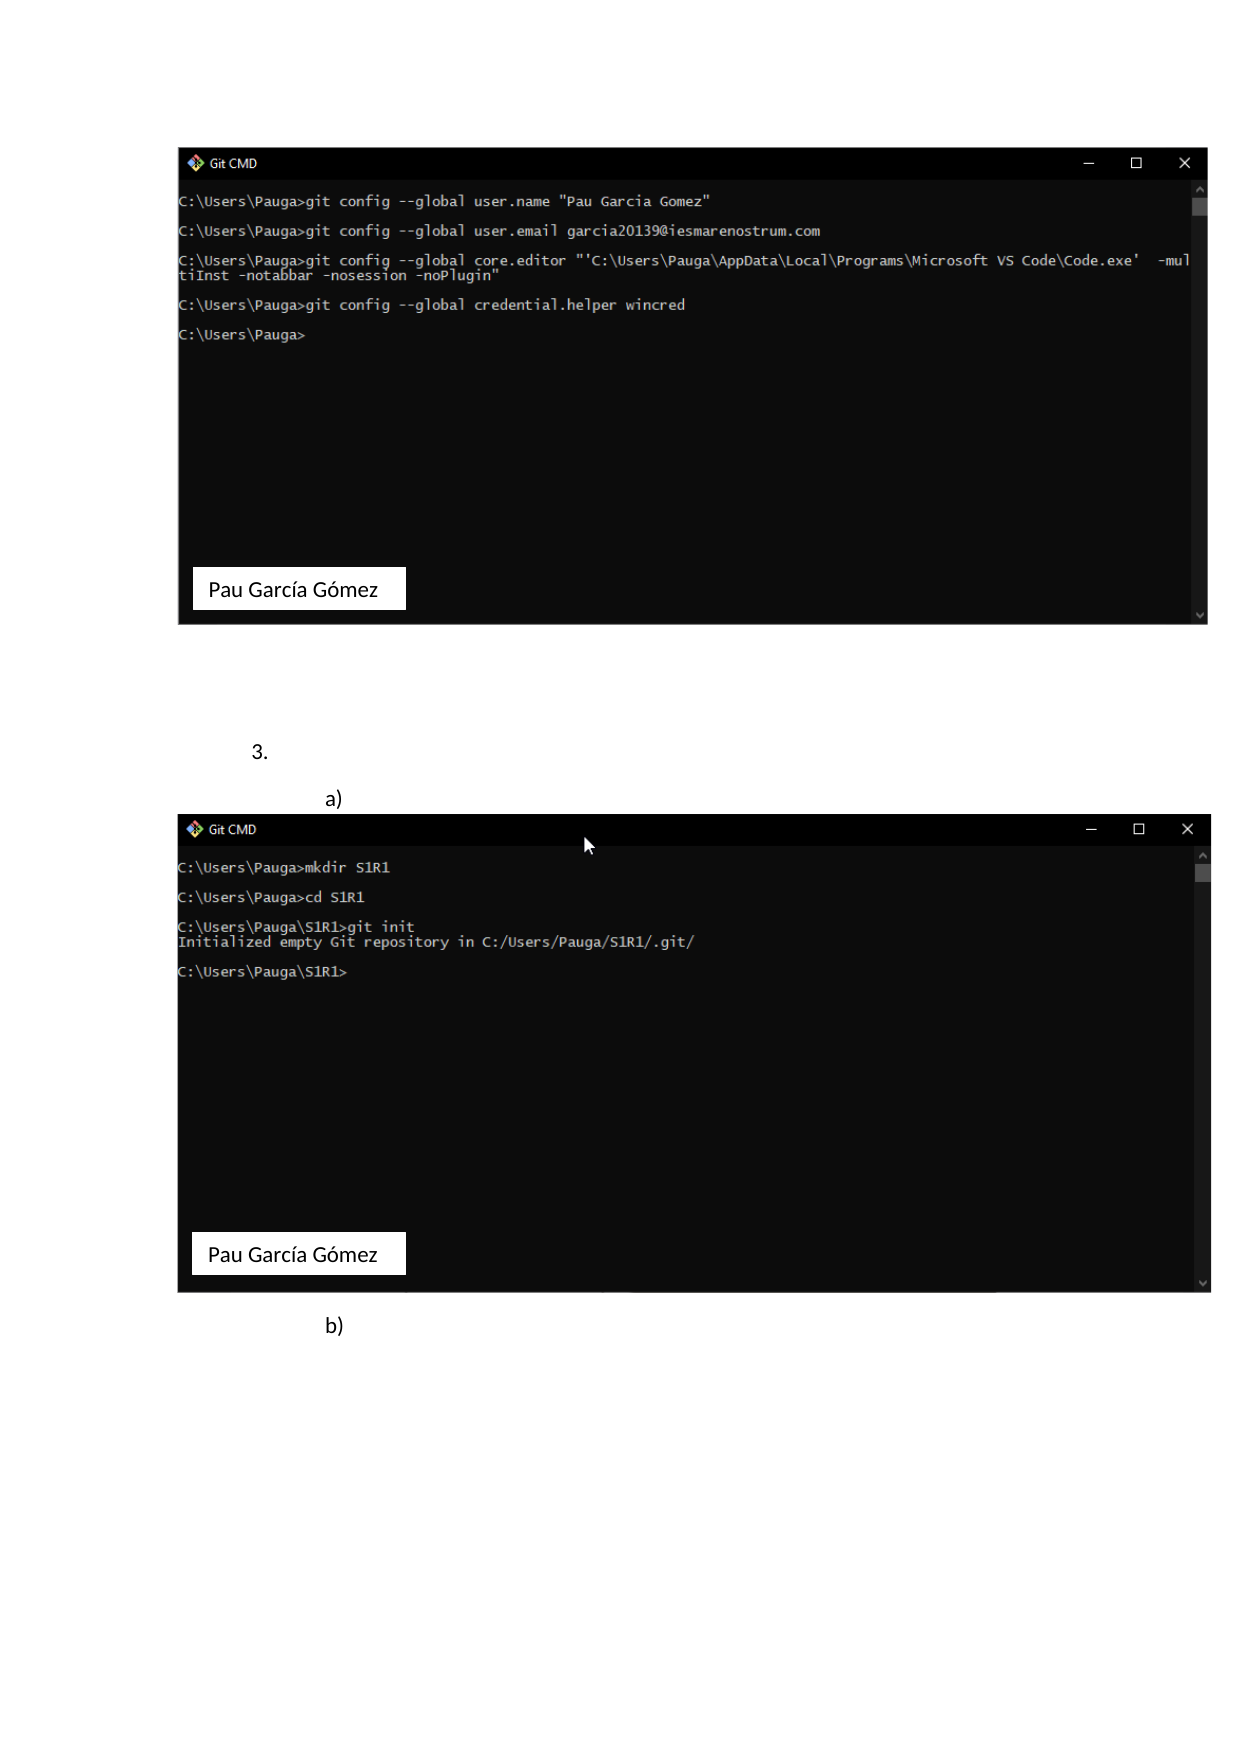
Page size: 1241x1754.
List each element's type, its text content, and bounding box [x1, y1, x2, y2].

text b) [177, 1311, 1063, 1339]
picture [177, 814, 1212, 1293]
text a) [177, 784, 1063, 814]
text 3. [177, 737, 1063, 765]
picture [177, 147, 1208, 625]
